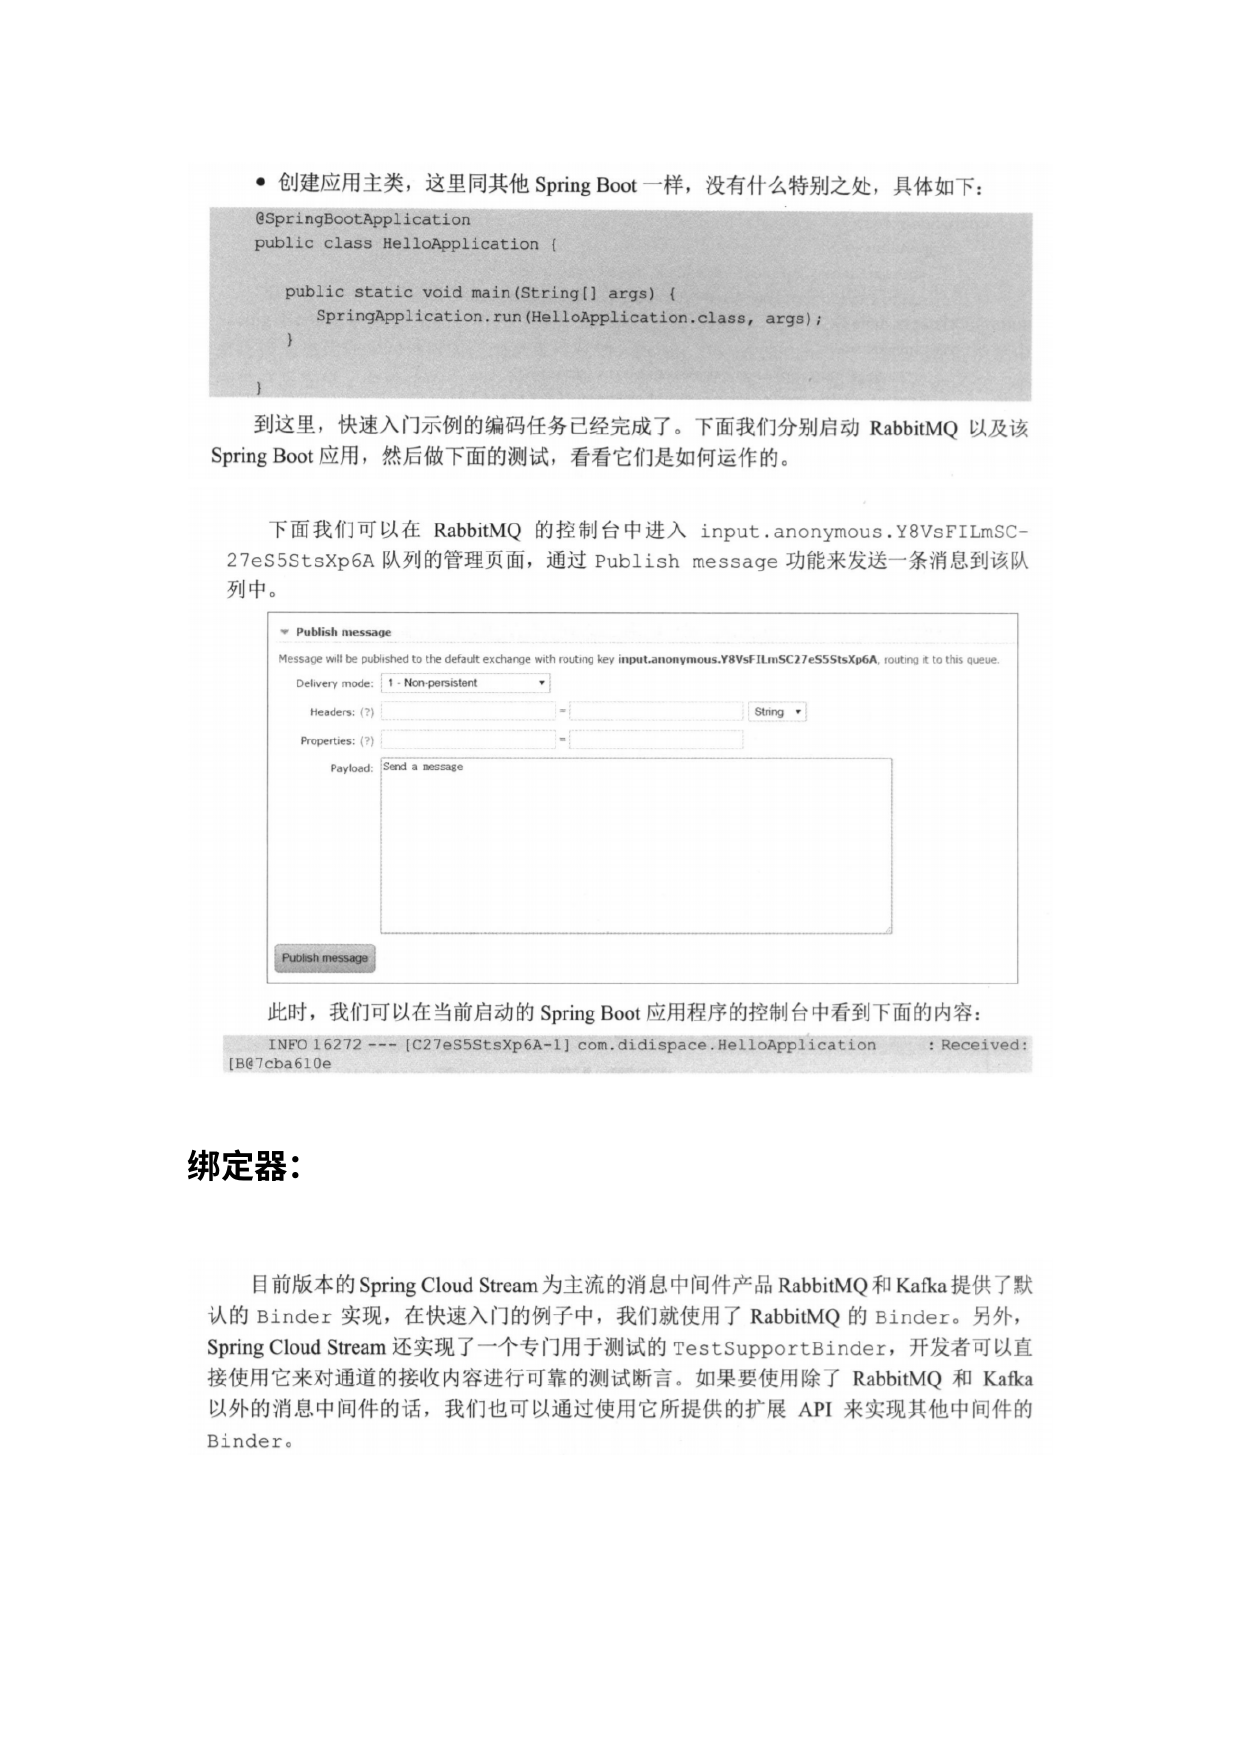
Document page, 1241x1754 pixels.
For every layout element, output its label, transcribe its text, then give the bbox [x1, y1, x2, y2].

picture [187, 162, 1053, 479]
picture [187, 1258, 1053, 1455]
picture [187, 487, 1053, 1077]
subtitle 绑定器： [187, 1132, 1053, 1197]
